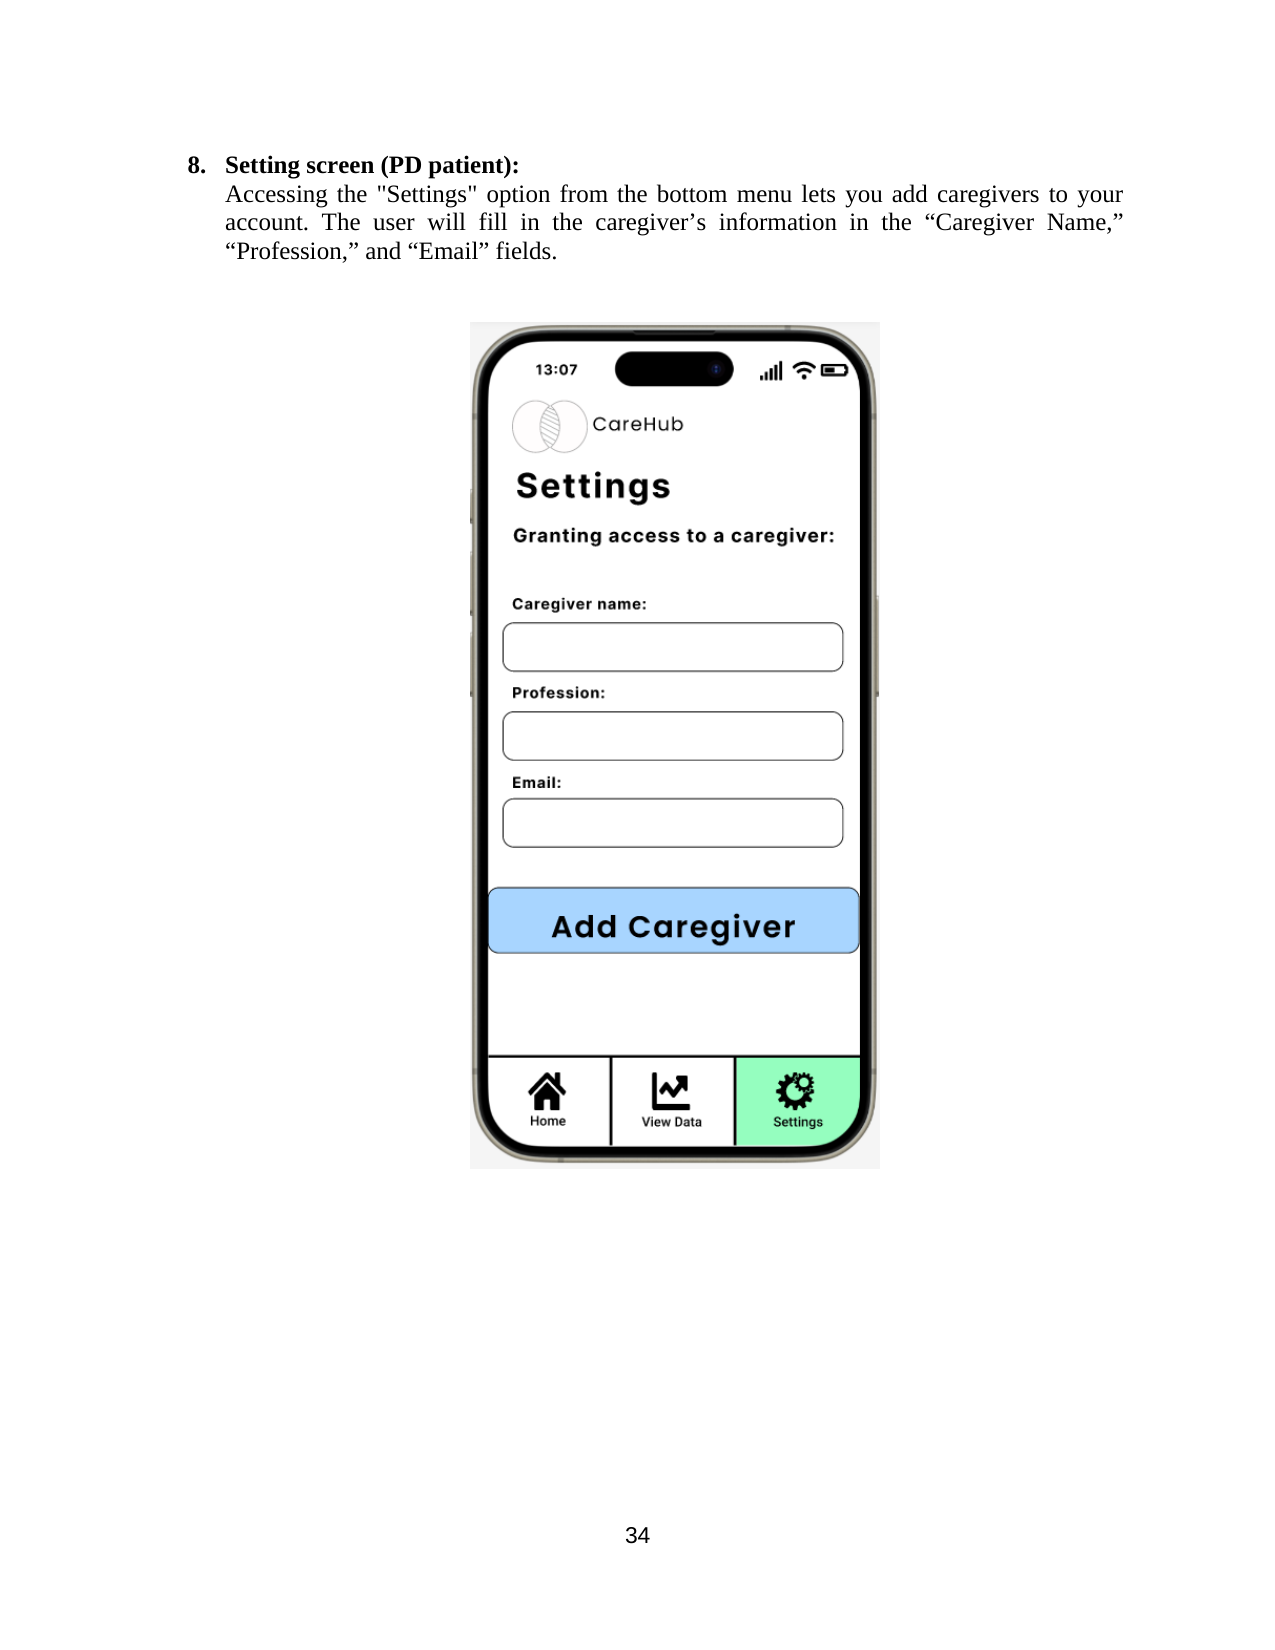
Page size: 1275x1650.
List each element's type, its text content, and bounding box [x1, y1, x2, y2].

picture [470, 322, 880, 1169]
text Accessing the "Settings" option from the bottom menu lets you add caregivers to your account. The user will fill in the caregiver’s information in the “Caregiver Name,” “Profession,” and “Email” fields. [225, 179, 1125, 265]
list Setting screen (PD patient): [187, 150, 1125, 179]
